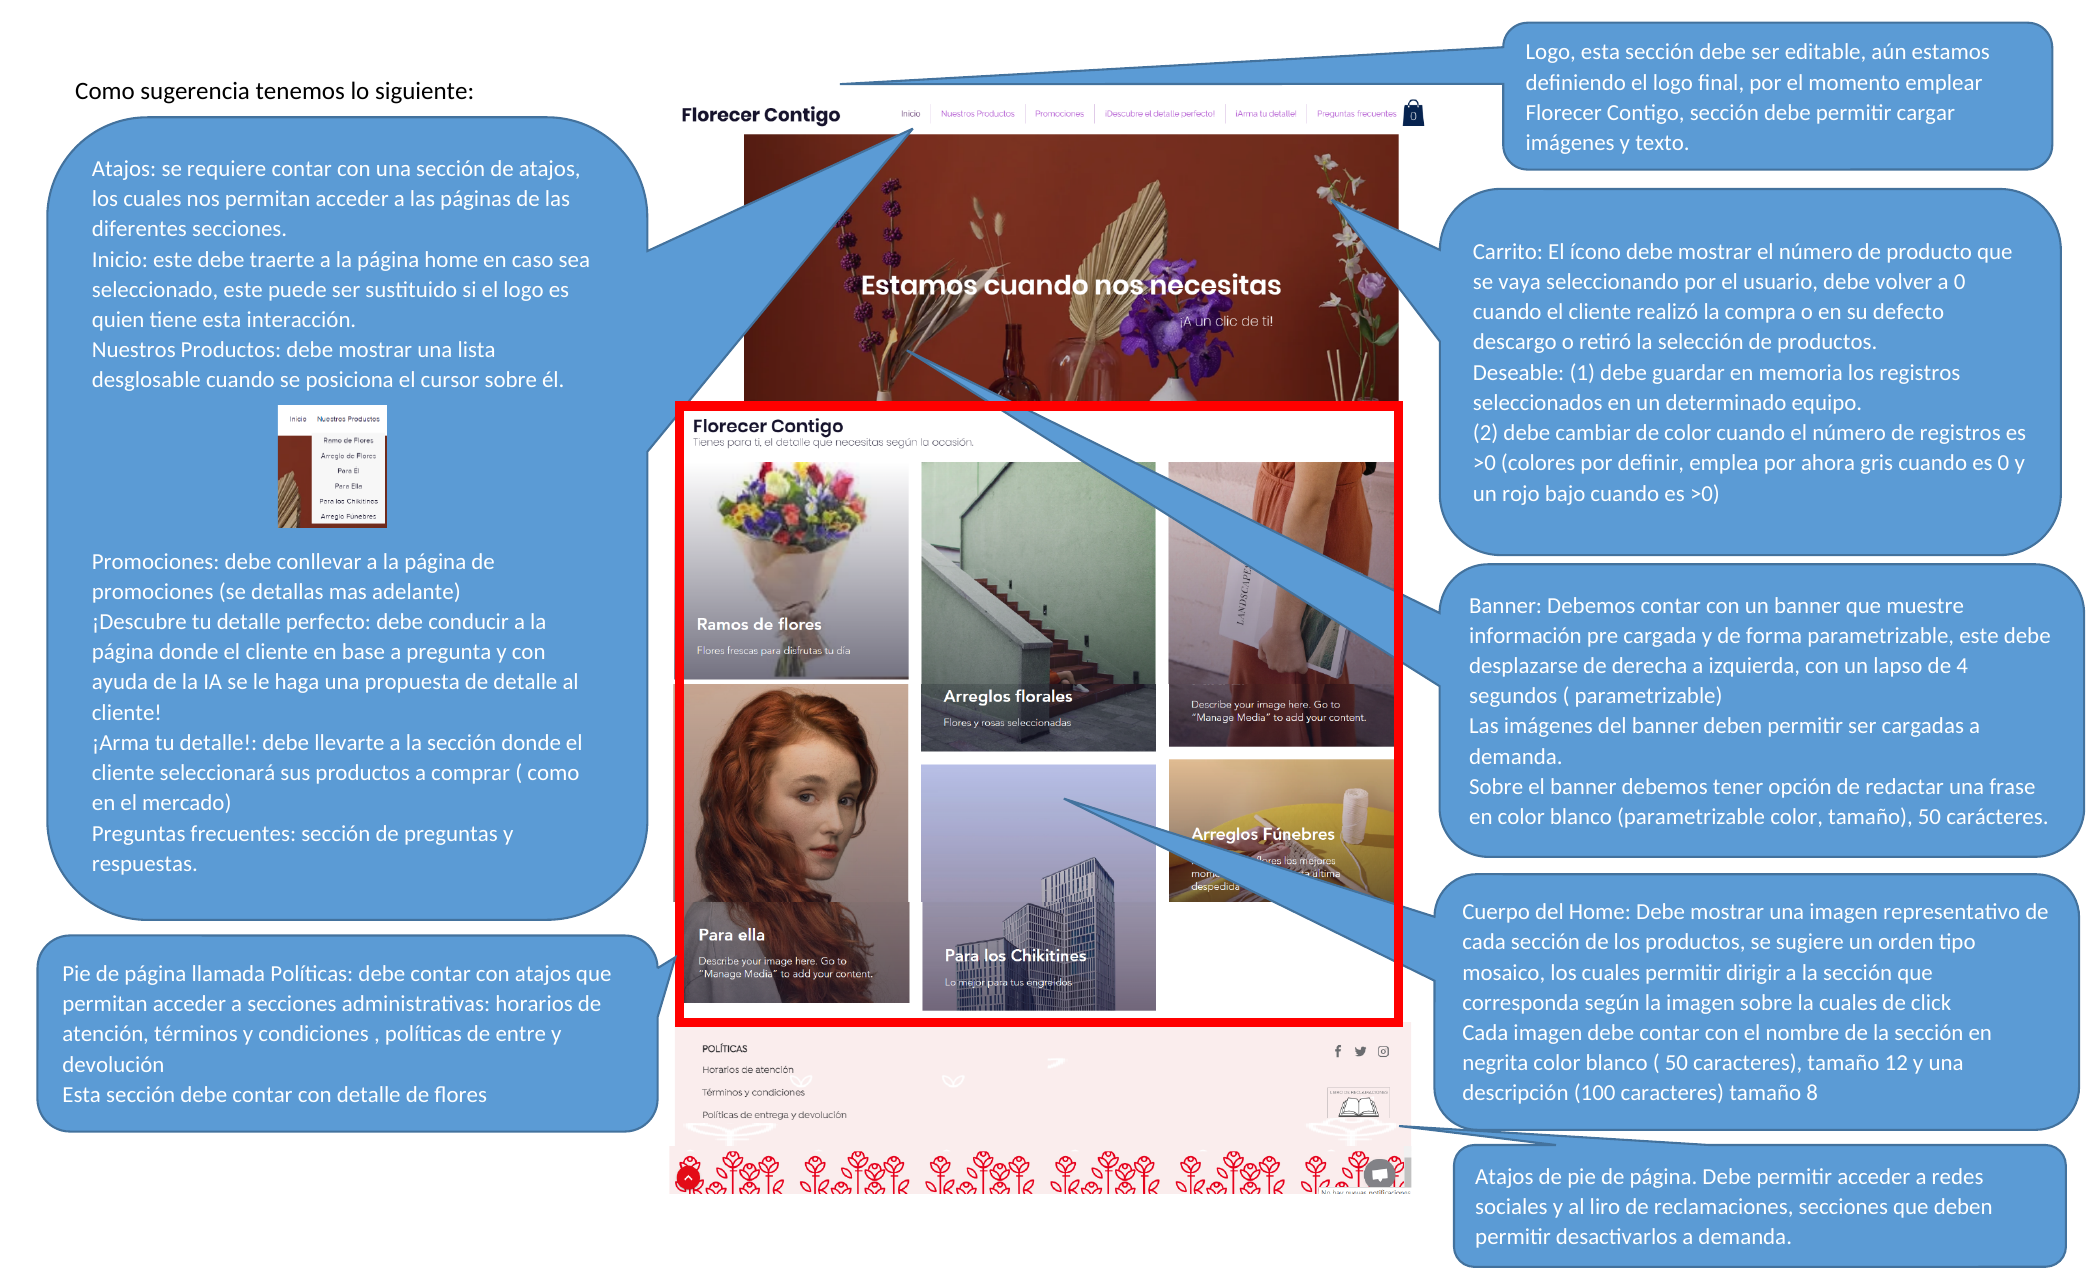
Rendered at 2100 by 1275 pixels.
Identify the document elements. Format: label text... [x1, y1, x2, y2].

picture [1035, 411, 1209, 497]
picture [277, 405, 392, 531]
picture [684, 411, 1259, 1018]
text Como sugerencia tenemos lo siguiente: [75, 75, 1502, 106]
picture [664, 421, 675, 962]
picture [664, 966, 675, 1018]
picture [667, 83, 792, 240]
picture [692, 279, 792, 401]
picture [673, 1022, 1416, 1196]
